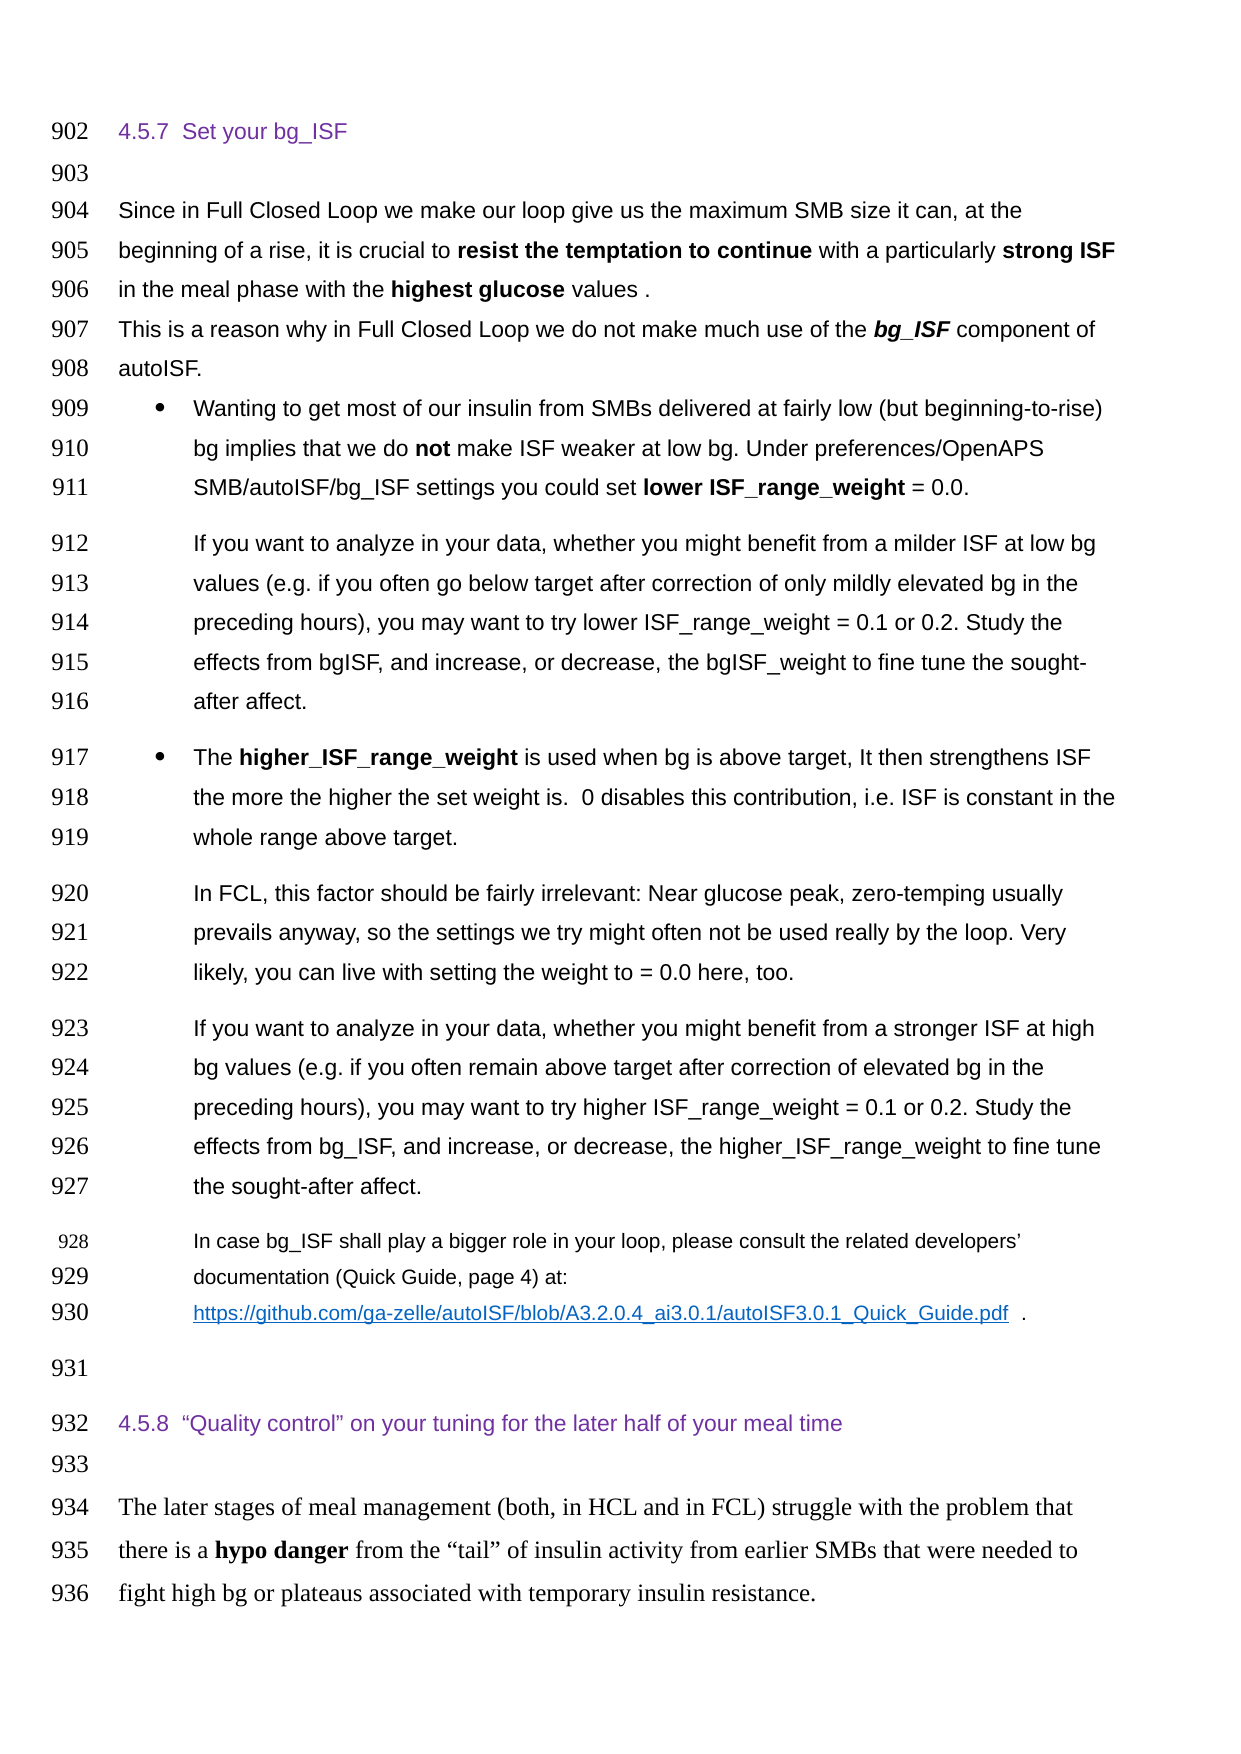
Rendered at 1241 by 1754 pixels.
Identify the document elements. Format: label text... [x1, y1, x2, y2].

list Wanting to get most of our insulin from SMBs delivered at fairly low (but beginning-to-rise) bg implies that we do not make ISF weaker at low bg. Under preferences/OpenAPS SMB/autoISF/bg_ISF settings you could set lower ISF_range_weight = 0.0. [156, 394, 1122, 500]
list If you want to analyze in your data, whether you might benefit from a stronger ISF at high bg values (e.g. if you often remain above target after correction of elevated bg in the preceding hours), you may want to try higher ISF_range_weight = 0.1 or 0.2. Study the effects from bg_ISF, and increase, or decrease, the higher_ISF_range_weight to fine tune the sought-after affect. [193, 1015, 1122, 1199]
list In case bg_ISF shall play a bigger role in your loop, please consult the related developers’ documentation (Quick Guide, page 4) at: https://github.com/ga-zelle/autoISF/blob/A3.2.0.4_ai3.0.1/autoISF3.0.1_Quick_Guide.pdf . [193, 1229, 1122, 1325]
list The higher_ISF_range_weight is used when bg is above target, It then strengthens ISF the more the higher the set weight is. 0 disables this contribution, i.e. ISF is constant in the whole range above target. [156, 744, 1122, 850]
list In FCL, this factor should be fairly irrelevant: Near glucose peak, zero-temping usually prevails anyway, so the settings we try might often not be used really by the loop. Very likely, you can live with setting the weight to = 0.0 here, too. [193, 880, 1122, 985]
list If you want to analyze in your data, whether you might benefit from a milder ISF at low bg values (e.g. if you often go below target after correction of only mildly elevated bg in the preceding hours), you may want to try lower ISF_range_weight = 0.1 or 0.2. Study the effects from bgISF, and increase, or decrease, the bgISF_weight to fine tune the sought-after affect. [193, 530, 1122, 714]
text 4.5.8 “Quality control” on your tuning for the later half of your meal time [118, 1409, 1122, 1436]
text 4.5.7 Set your bg_ISF [118, 118, 1122, 144]
text Since in Full Closed Loop we make our loop give us the maximum SMB size it can, at the beginning of a rise, it is crucial to resist the temptation to continue with a particularly strong ISF in the meal phase with the highest glucose values . [118, 197, 1122, 302]
text The later stages of meal management (both, in HCL and in FCL) struggle with the problem that there is a hypo danger from the “tail” of insulin activity from earlier SMBs that were needed to fight high bg or plateaus associated with temporary insulin resistance. [118, 1492, 1122, 1607]
text This is a reason why in Full Closed Loop we do not make much use of the bg_ISF component of autoISF. [118, 316, 1122, 381]
